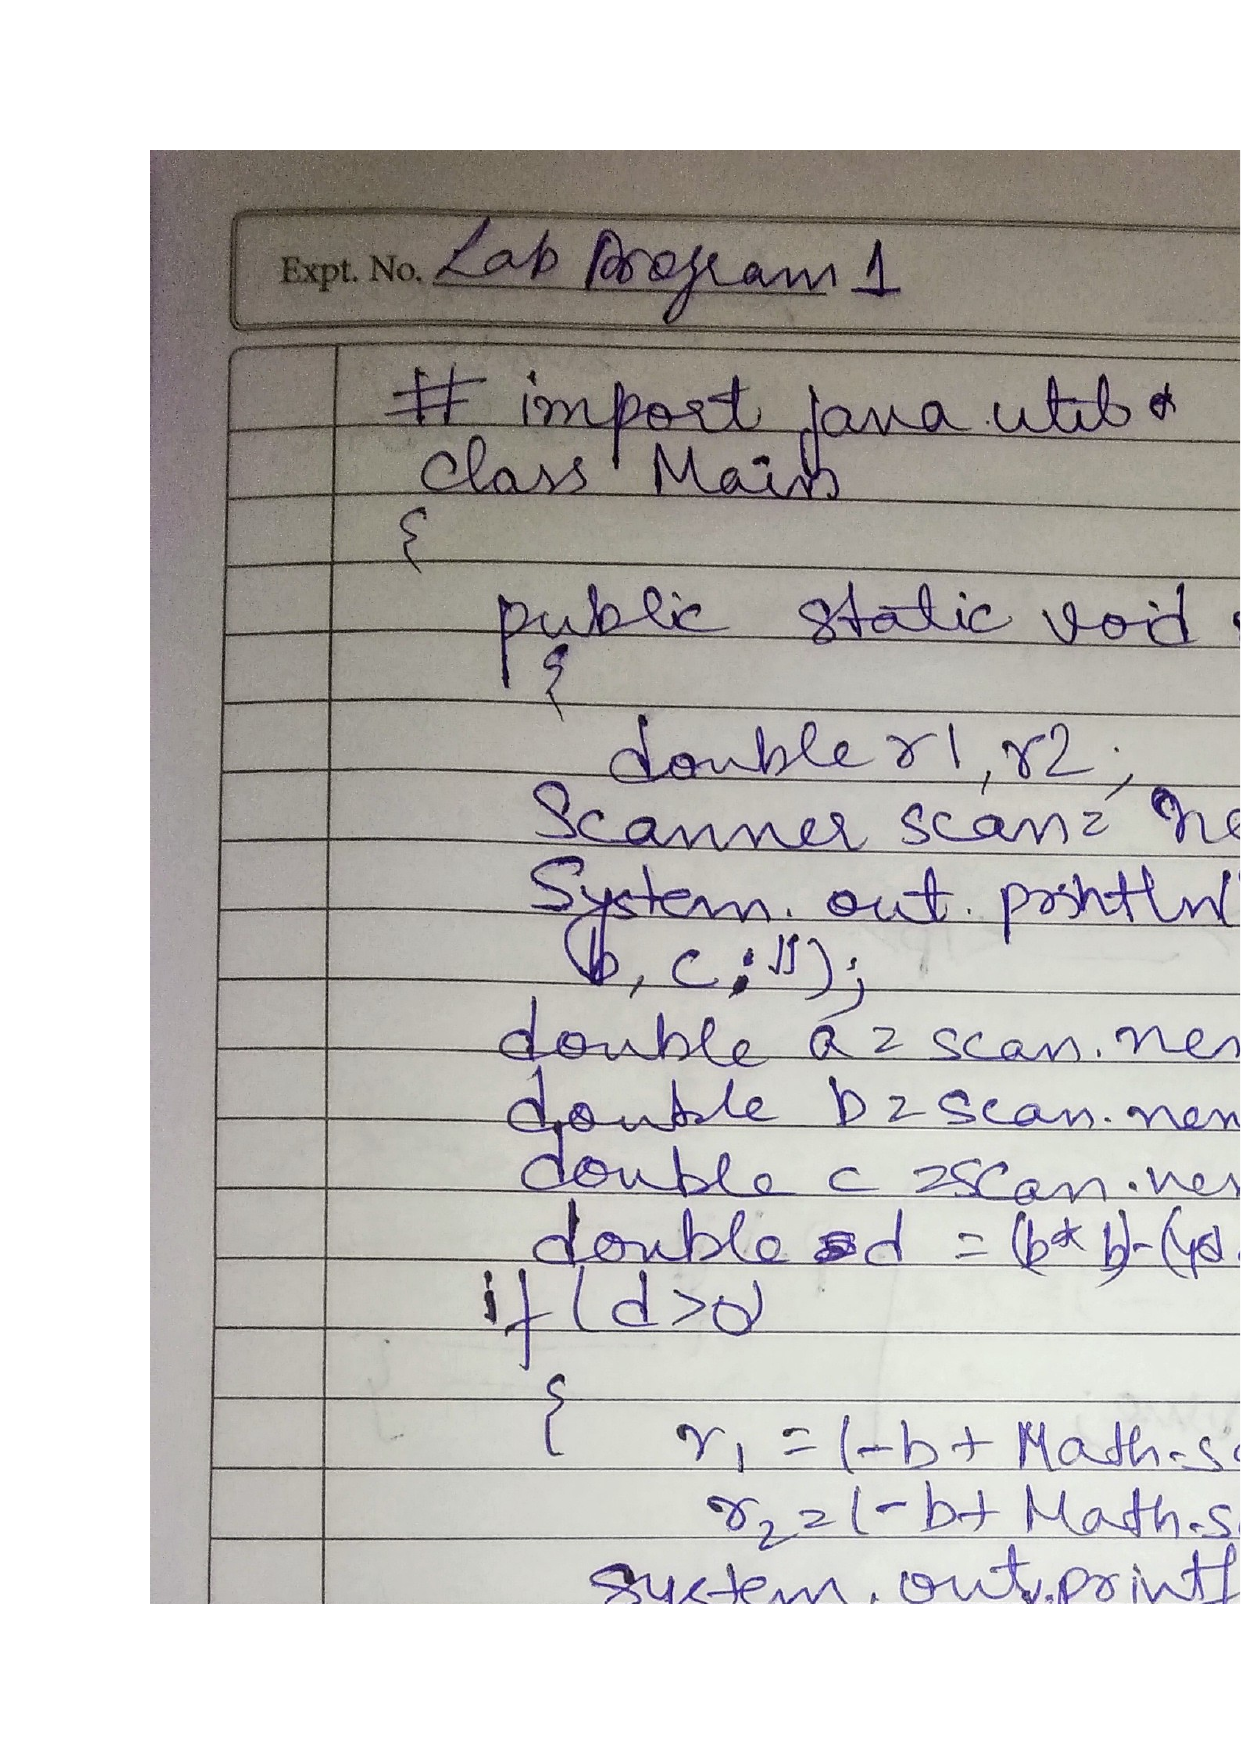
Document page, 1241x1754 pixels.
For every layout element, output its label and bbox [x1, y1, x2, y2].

picture [150, 150, 1241, 1604]
